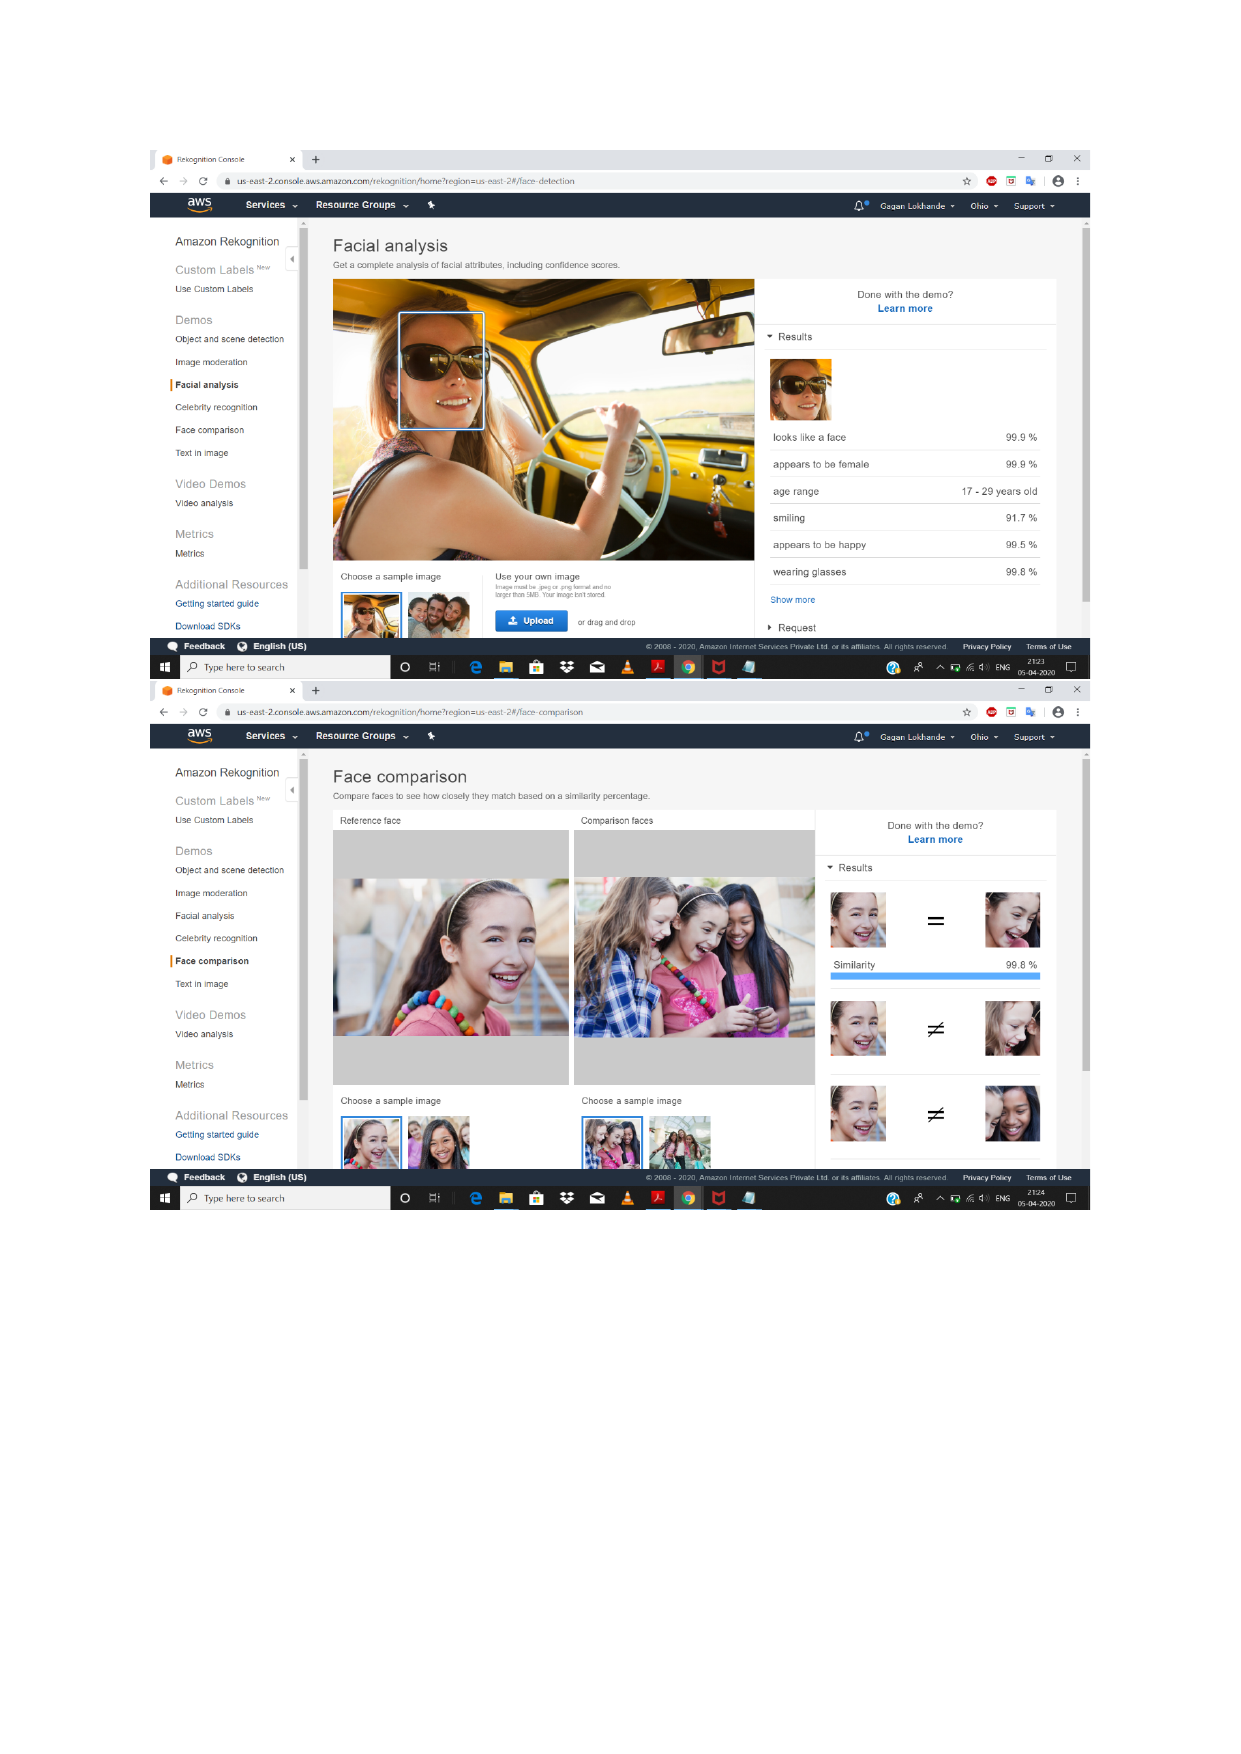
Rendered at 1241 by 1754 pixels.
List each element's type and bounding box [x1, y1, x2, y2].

picture [150, 681, 1091, 1210]
picture [150, 150, 1091, 679]
